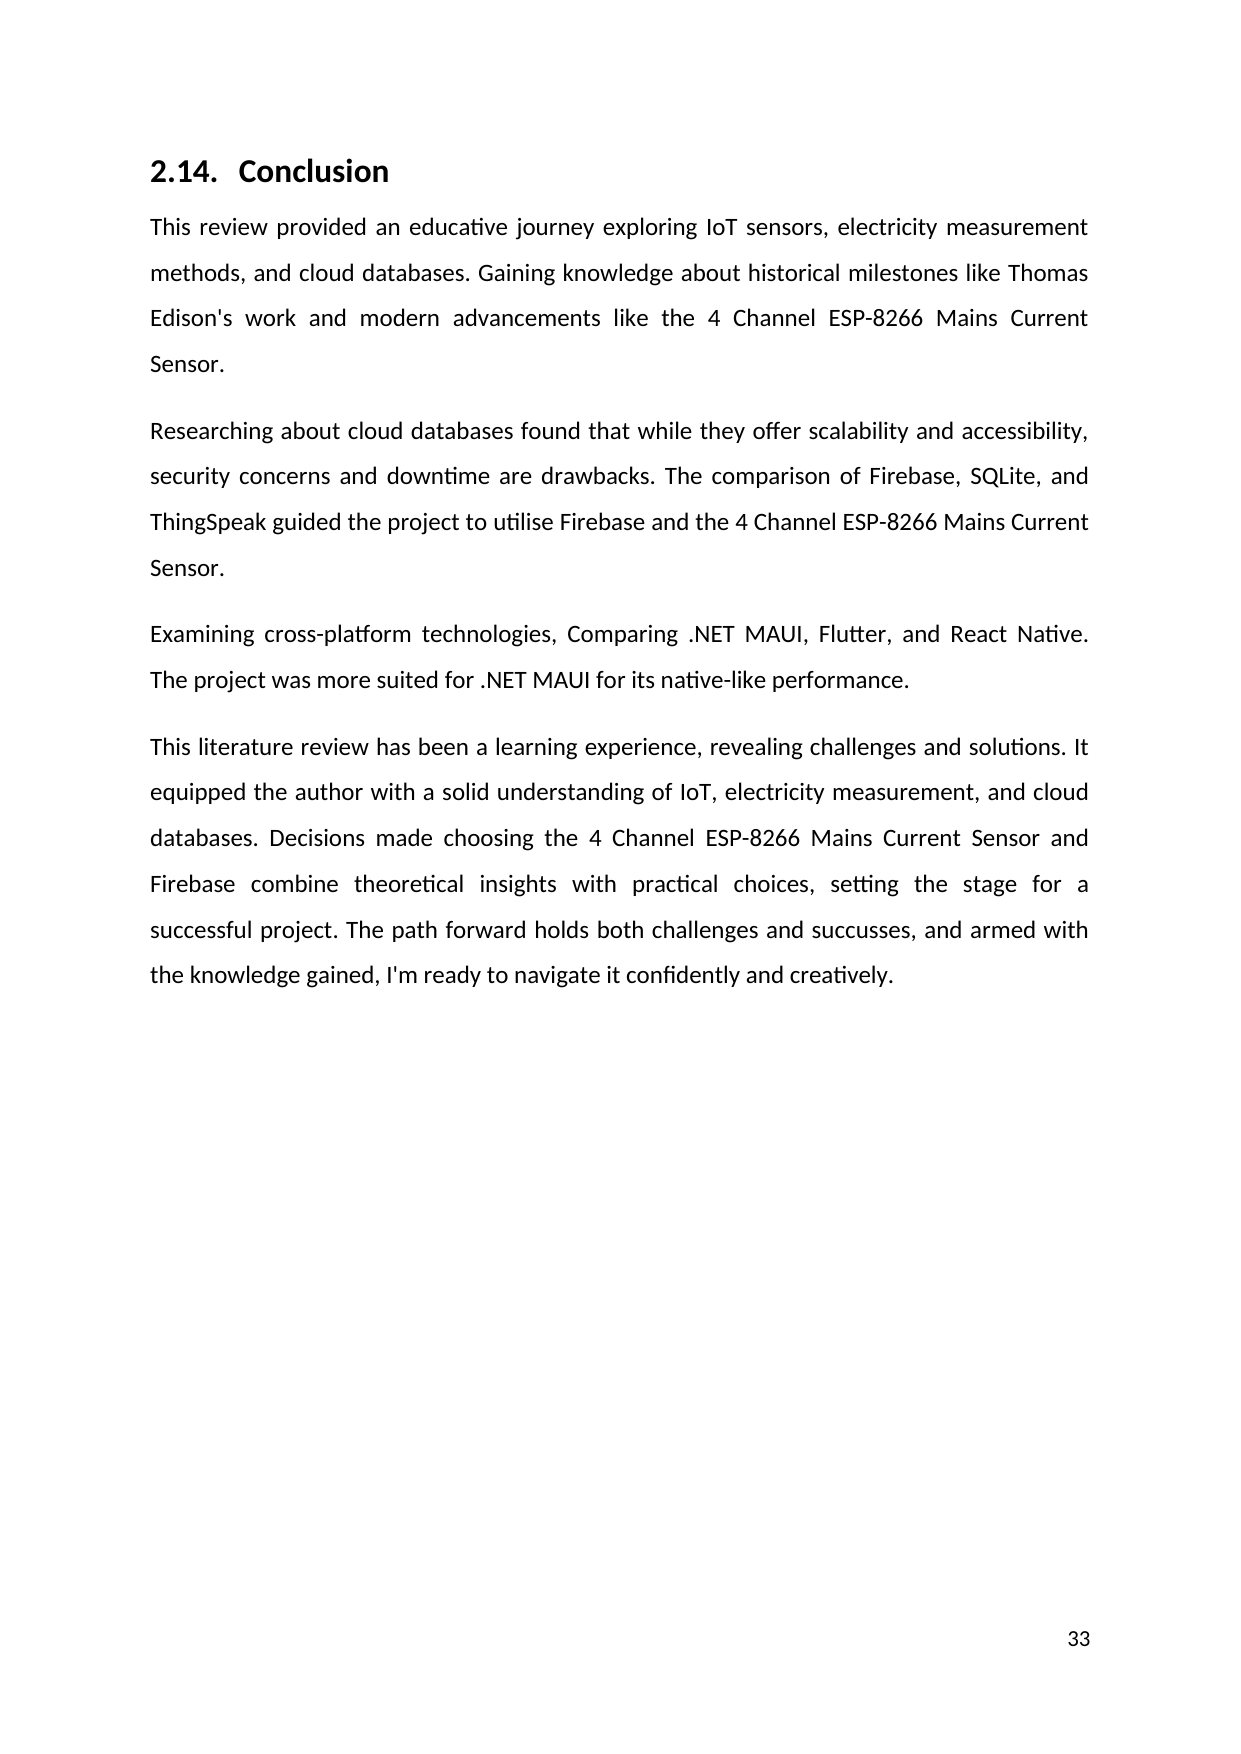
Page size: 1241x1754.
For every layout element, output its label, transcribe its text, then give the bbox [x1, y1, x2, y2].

text Researching about cloud databases found that while they offer scalability and accessibility, security concerns and downtime are drawbacks. The comparison of Firebase, SQLite, and ThingSpeak guided the project to utilise Firebase and the 4 Channel ESP-8266 Mains Current Sensor. [150, 415, 1090, 582]
text This review provided an educative journey exploring IoT sensors, electricity measurement methods, and cloud databases. Gaining knowledge about historical milestones like Thomas Edison's work and modern advancements like the 4 Channel ESP-8266 Mains Current Sensor. [150, 211, 1090, 379]
text This literature review has been a learning experience, revealing challenges and solutions. It equipped the author with a solid understanding of IoT, electricity measurement, and cloud databases. Decisions made choosing the 4 Channel ESP-8266 Mains Current Sensor and Firebase combine theoretical insights with practical choices, setting the stage for a successful project. The path forward holds both challenges and succusses, and armed with the knowledge gained, I'm ready to navigate it confidently and creatively. [150, 731, 1090, 990]
text Examining cross-platform technologies, Comparing .NET MAUI, Flutter, and React Native. The project was more suited for .NET MAUI for its native-like performance. [150, 618, 1090, 695]
subtitle Conclusion [150, 150, 1090, 191]
